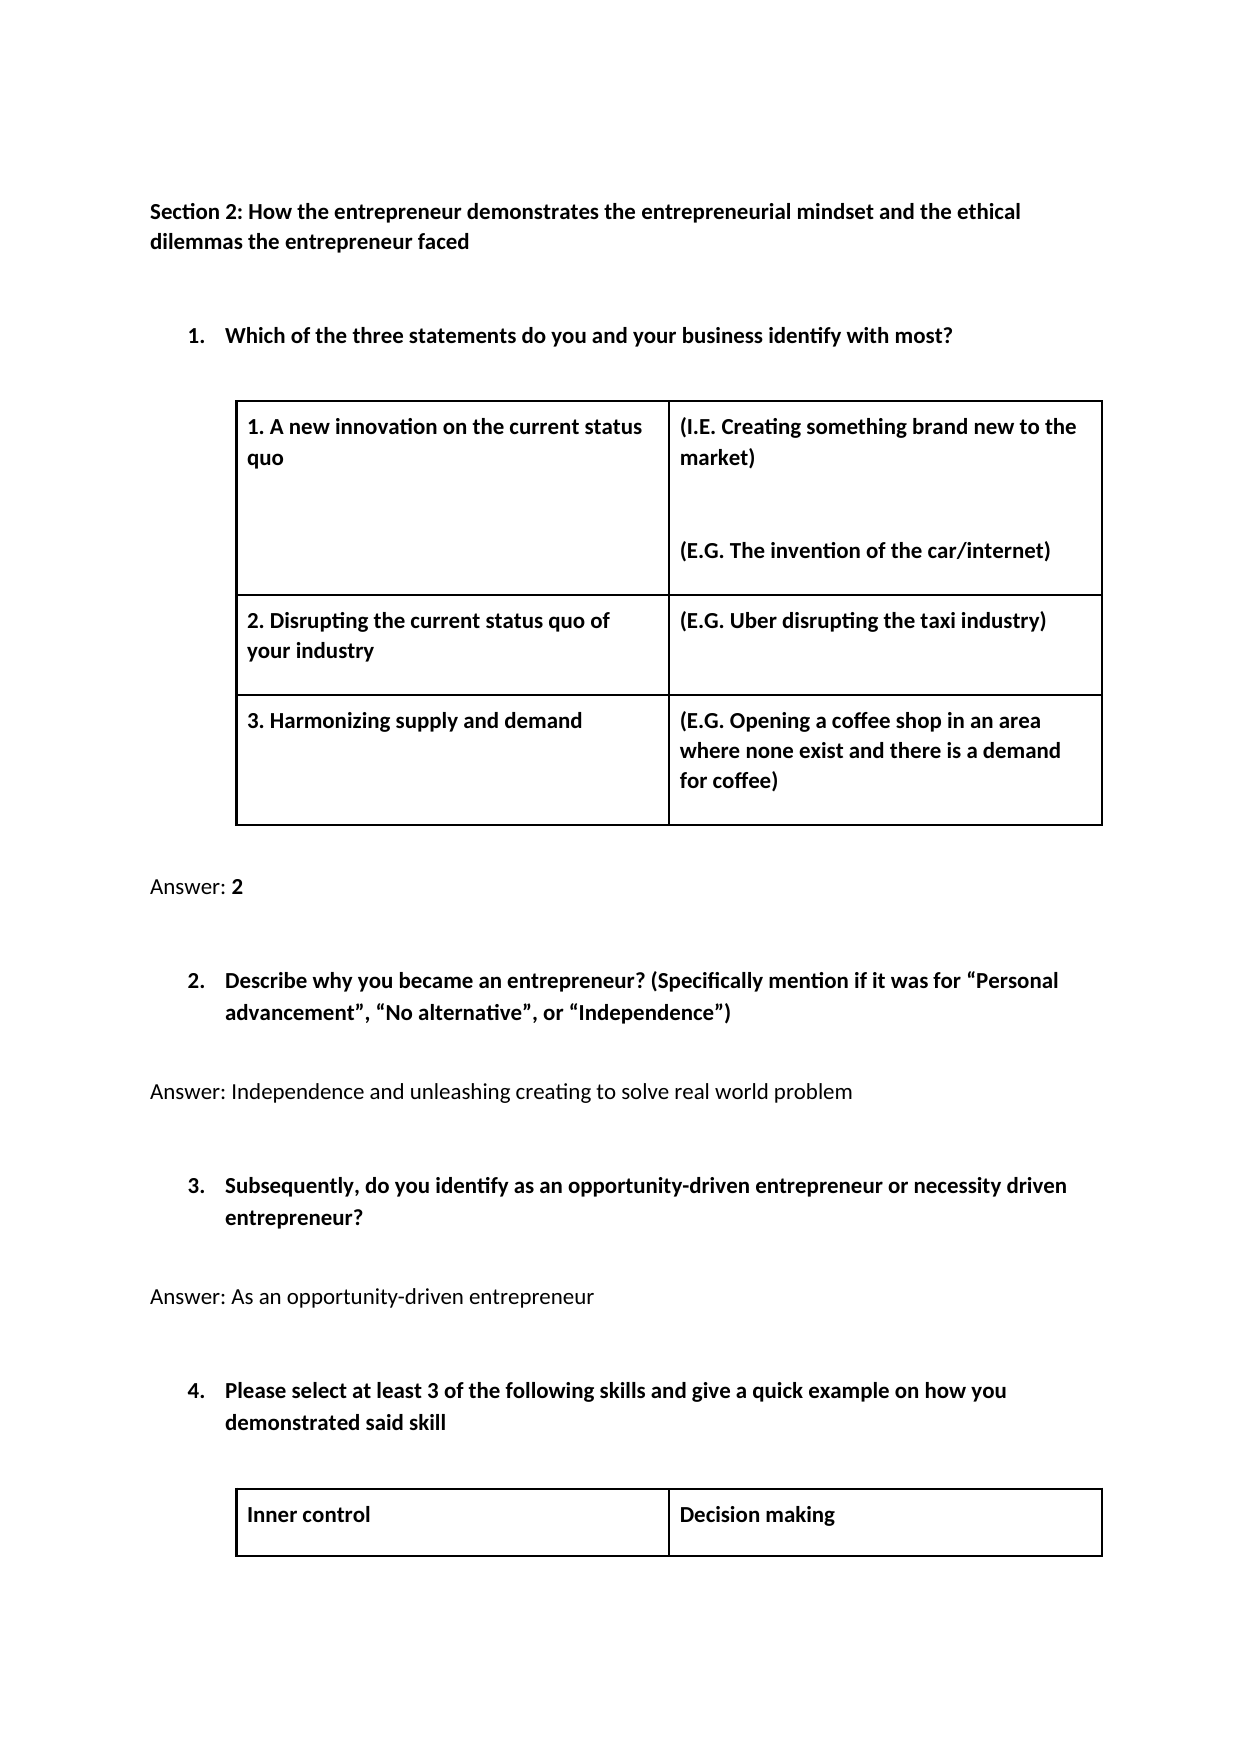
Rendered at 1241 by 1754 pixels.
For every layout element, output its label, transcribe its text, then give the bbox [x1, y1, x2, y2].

table_cell (E.G. Opening a coffee shop in an area where none exist and there is a demand for coffee) [670, 696, 1101, 823]
table_header 1. A new innovation on the current status quo [238, 402, 668, 593]
table_header (I.E. Creating something brand new to the market) (E.G. The invention of the car/internet) [670, 402, 1101, 593]
text Section 2: How the entrepreneur demonstrates the entrepreneurial mindset and the ethical dilemmas the entrepreneur faced [150, 197, 1090, 255]
table_cell (E.G. Uber disrupting the taxi industry) [670, 596, 1101, 693]
text Answer: Independence and unleashing creating to solve real world problem [150, 1077, 1090, 1106]
list Which of the three statements do you and your business identify with most? [187, 321, 1090, 349]
text Answer: 2 [150, 872, 1090, 901]
table_header Decision making [670, 1490, 1101, 1555]
list Please select at least 3 of the following skills and give a quick example on how you demonstrated said skill [187, 1376, 1090, 1436]
table_cell 3. Harmonizing supply and demand [238, 696, 668, 823]
text Answer: As an opportunity-driven entrepreneur [150, 1282, 1090, 1311]
list Describe why you became an entrepreneur? (Specifically mention if it was for “Personal advancement”, “No alternative”, or “Independence”) [187, 966, 1090, 1026]
table_header Inner control [238, 1490, 668, 1555]
table_cell 2. Disrupting the current status quo of your industry [238, 596, 668, 693]
list Subsequently, do you identify as an opportunity-driven entrepreneur or necessity driven entrepreneur? [187, 1171, 1090, 1231]
